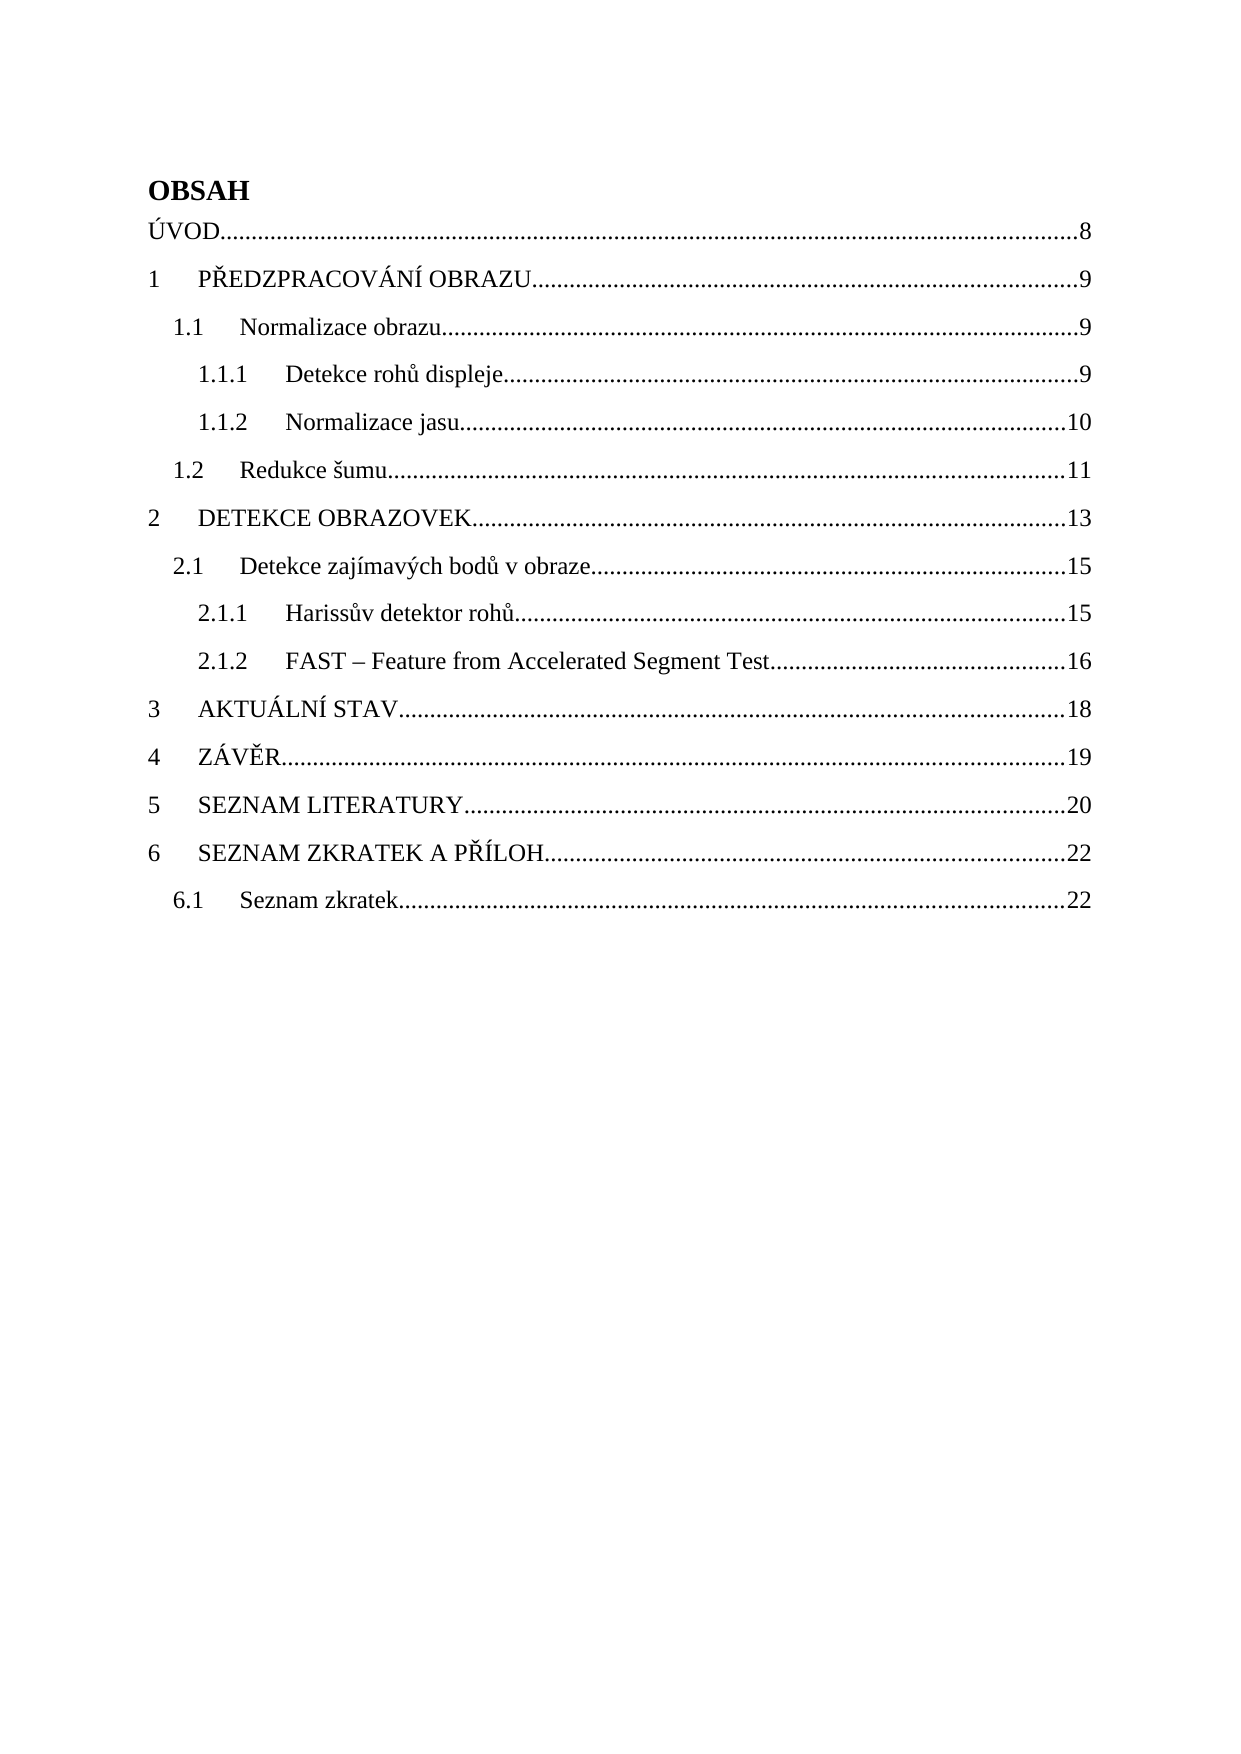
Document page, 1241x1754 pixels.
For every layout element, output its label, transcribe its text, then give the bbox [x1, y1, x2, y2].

subtitle OBSAH [148, 173, 1093, 206]
